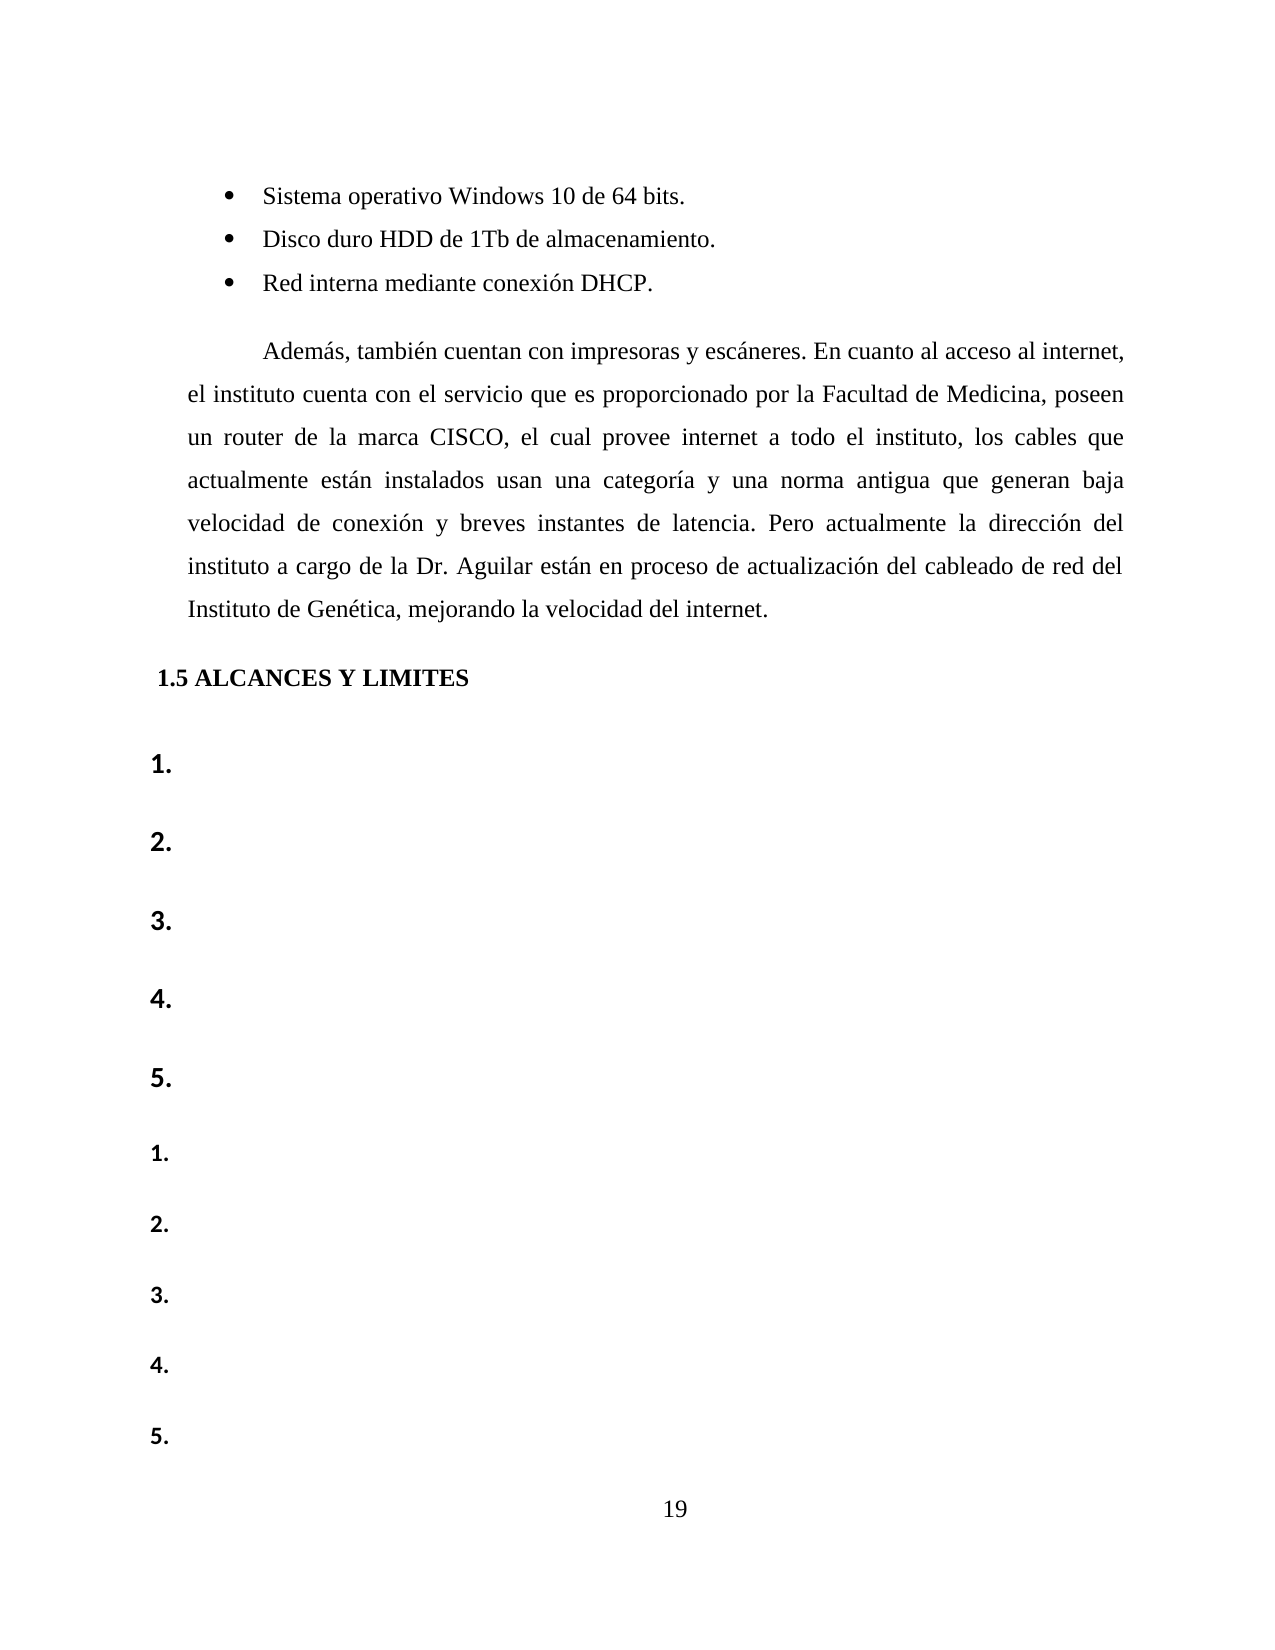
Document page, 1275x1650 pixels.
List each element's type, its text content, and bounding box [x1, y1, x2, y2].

subtitle ALCANCES Y LIMITES [157, 663, 1125, 691]
list Disco duro HDD de 1Tb de almacenamiento. [225, 224, 1125, 253]
text Además, también cuentan con impresoras y escáneres. En cuanto al acceso al internet, el instituto cuenta con el servicio que es proporcionado por la Facultad de Medicina, poseen un router de la marca CISCO, el cual provee internet a todo el instituto, los cables que actualmente están instalados usan una categoría y una norma antigua que generan baja velocidad de conexión y breves instantes de latencia. Pero actualmente la dirección del instituto a cargo de la Dr. Aguilar están en proceso de actualización del cableado de red del Instituto de Genética, mejorando la velocidad del internet. [187, 336, 1125, 623]
list Sistema operativo Windows 10 de 64 bits. [225, 181, 1125, 210]
list Red interna mediante conexión DHCP. [225, 268, 1125, 296]
